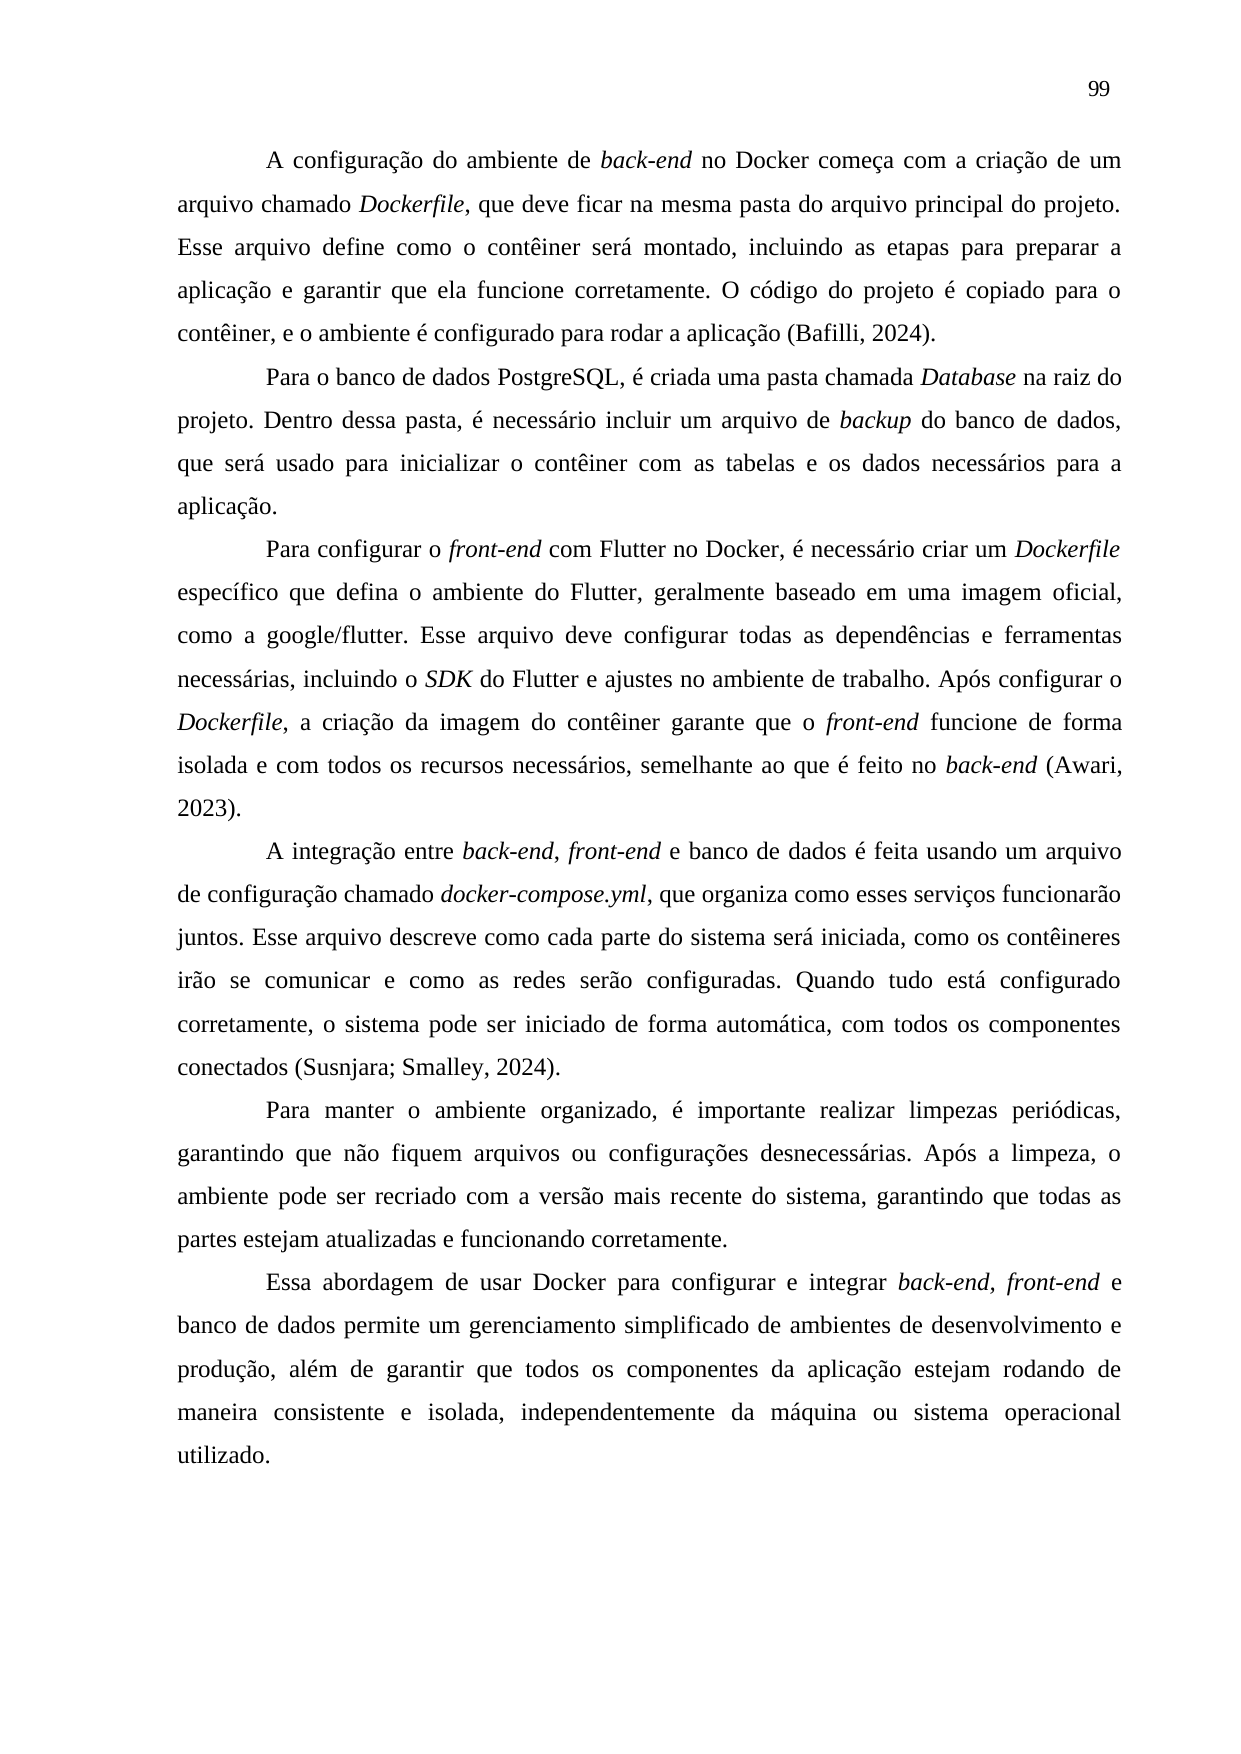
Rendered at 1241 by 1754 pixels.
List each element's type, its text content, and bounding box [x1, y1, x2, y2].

text Para o banco de dados PostgreSQL, é criada uma pasta chamada Database na raiz do projeto. Dentro dessa pasta, é necessário incluir um arquivo de backup do banco de dados, que será usado para inicializar o contêiner com as tabelas e os dados necessários para a aplicação. [177, 362, 1122, 520]
text A configuração do ambiente de back-end no Docker começa com a criação de um arquivo chamado Dockerfile, que deve ficar na mesma pasta do arquivo principal do projeto. Esse arquivo define como o contêiner será montado, incluindo as etapas para preparar a aplicação e garantir que ela funcione corretamente. O código do projeto é copiado para o contêiner, e o ambiente é configurado para rodar a aplicação (Bafilli, 2024). [177, 146, 1122, 347]
text A integração entre back-end, front-end e banco de dados é feita usando um arquivo de configuração chamado docker-compose.yml, que organiza como esses serviços funcionarão juntos. Esse arquivo descreve como cada parte do sistema será iniciada, como os contêineres irão se comunicar e como as redes serão configuradas. Quando tudo está configurado corretamente, o sistema pode ser iniciado de forma automática, com todos os componentes conectados (Susnjara; Smalley, 2024). [177, 836, 1122, 1081]
text Para configurar o front-end com Flutter no Docker, é necessário criar um Dockerfile específico que defina o ambiente do Flutter, geralmente baseado em uma imagem oficial, como a google/flutter. Esse arquivo deve configurar todas as dependências e ferramentas necessárias, incluindo o SDK do Flutter e ajustes no ambiente de trabalho. Após configurar o Dockerfile, a criação da imagem do contêiner garante que o front-end funcione de forma isolada e com todos os recursos necessários, semelhante ao que é feito no back-end (Awari, 2023). [177, 534, 1122, 822]
text Essa abordagem de usar Docker para configurar e integrar back-end, front-end e banco de dados permite um gerenciamento simplificado de ambientes de desenvolvimento e produção, além de garantir que todos os componentes da aplicação estejam rodando de maneira consistente e isolada, independentemente da máquina ou sistema operacional utilizado. [177, 1267, 1122, 1469]
text Para manter o ambiente organizado, é importante realizar limpezas periódicas, garantindo que não fiquem arquivos ou configurações desnecessárias. Após a limpeza, o ambiente pode ser recriado com a versão mais recente do sistema, garantindo que todas as partes estejam atualizadas e funcionando corretamente. [177, 1095, 1121, 1253]
